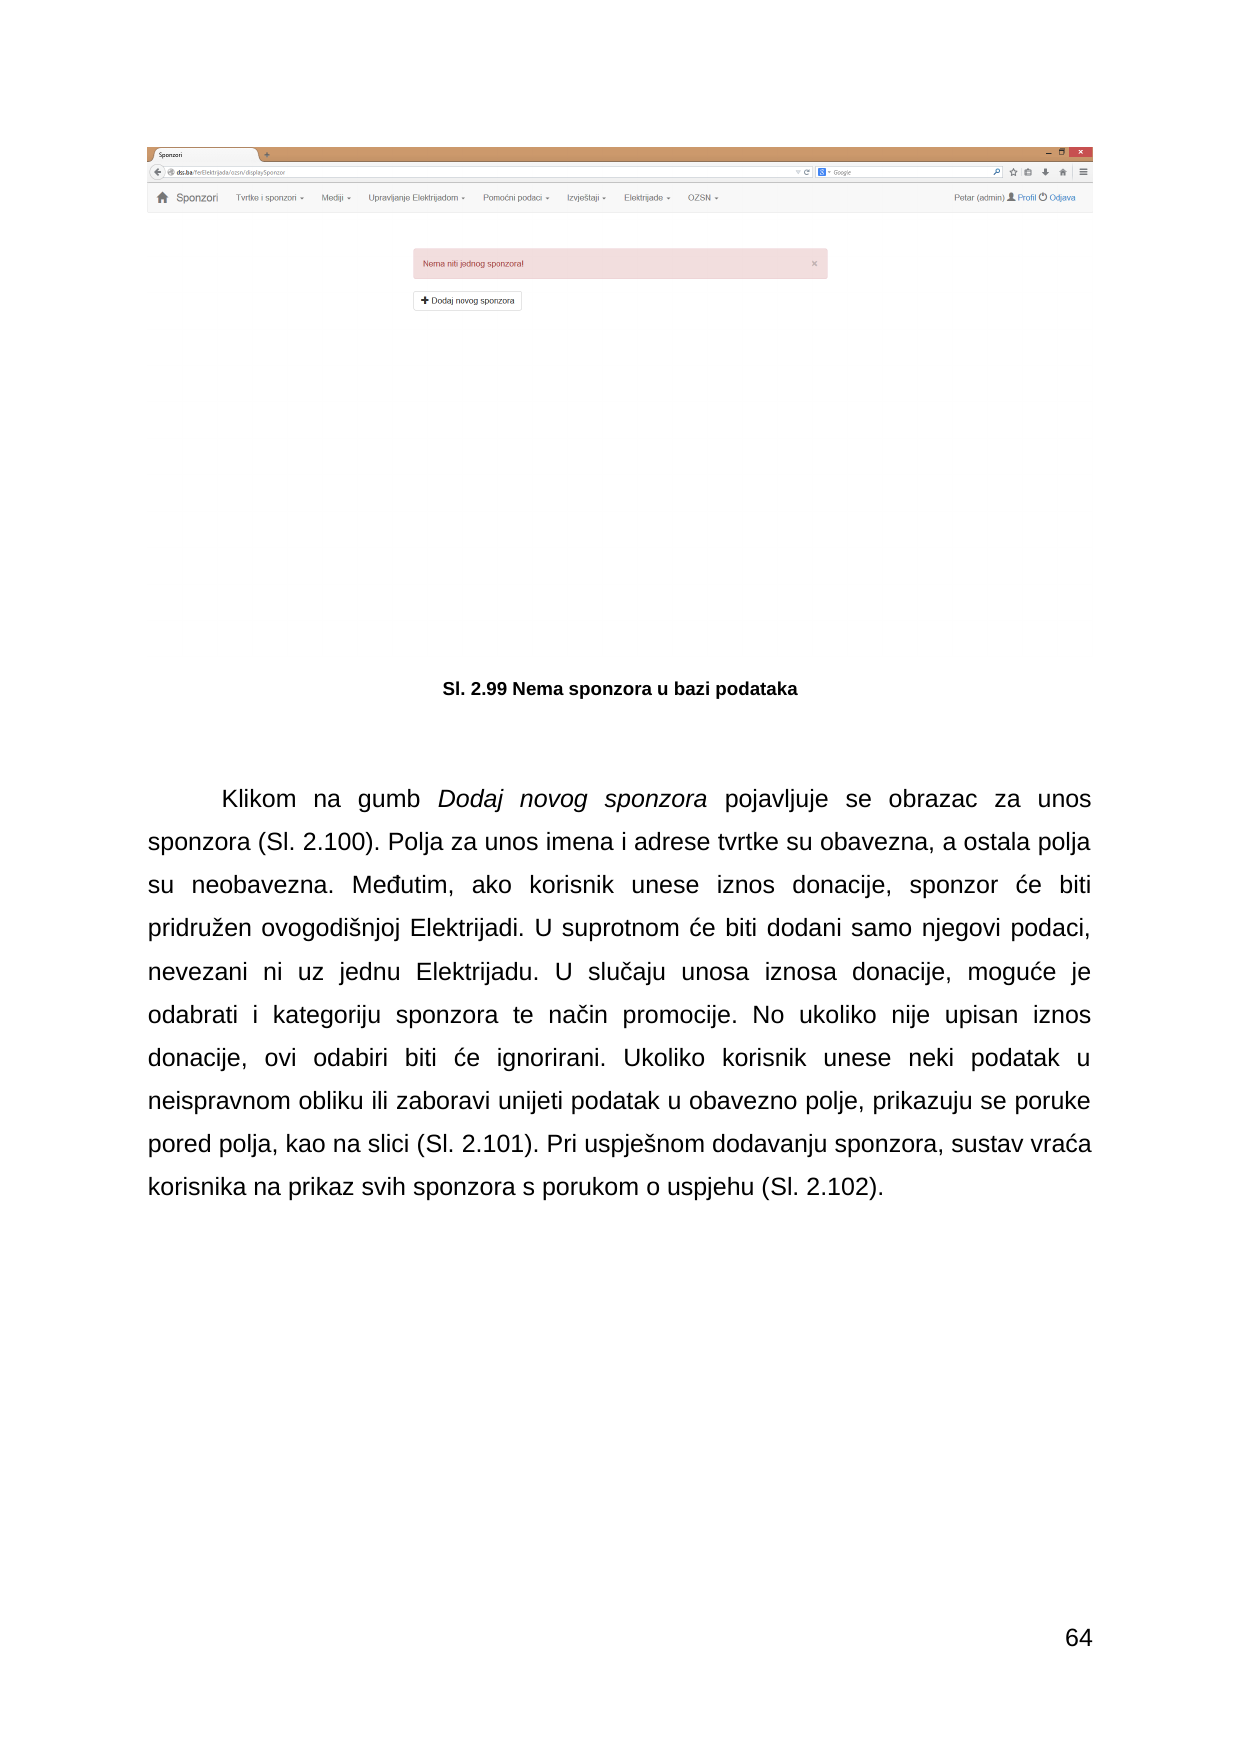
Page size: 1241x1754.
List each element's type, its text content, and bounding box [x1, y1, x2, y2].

picture [147, 147, 1093, 657]
text Klikom na gumb Dodaj novog sponzora pojavljuje se obrazac za unos sponzora (Sl. 2.100). Polja za unos imena i adrese tvrtke su obavezna, a ostala polja su neobavezna. Međutim, ako korisnik unese iznos donacije, sponzor će biti pridružen ovogodišnjoj Elektrijadi. U suprotnom će biti dodani samo njegovi podaci, nevezani ni uz jednu Elektrijadu. U slučaju unosa iznosa donacije, moguće je odabrati i kategoriju sponzora te način promocije. No ukoliko nije upisan iznos donacije, ovi odabiri biti će ignorirani. Ukoliko korisnik unese neki podatak u neispravnom obliku ili zaboravi unijeti podatak u obavezno polje, prikazuju se poruke pored polja, kao na slici (Sl. 2.101). Pri uspješnom dodavanju sponzora, sustav vraća korisnika na prikaz svih sponzora s porukom o uspjehu (Sl. 2.102). [148, 784, 1093, 1201]
